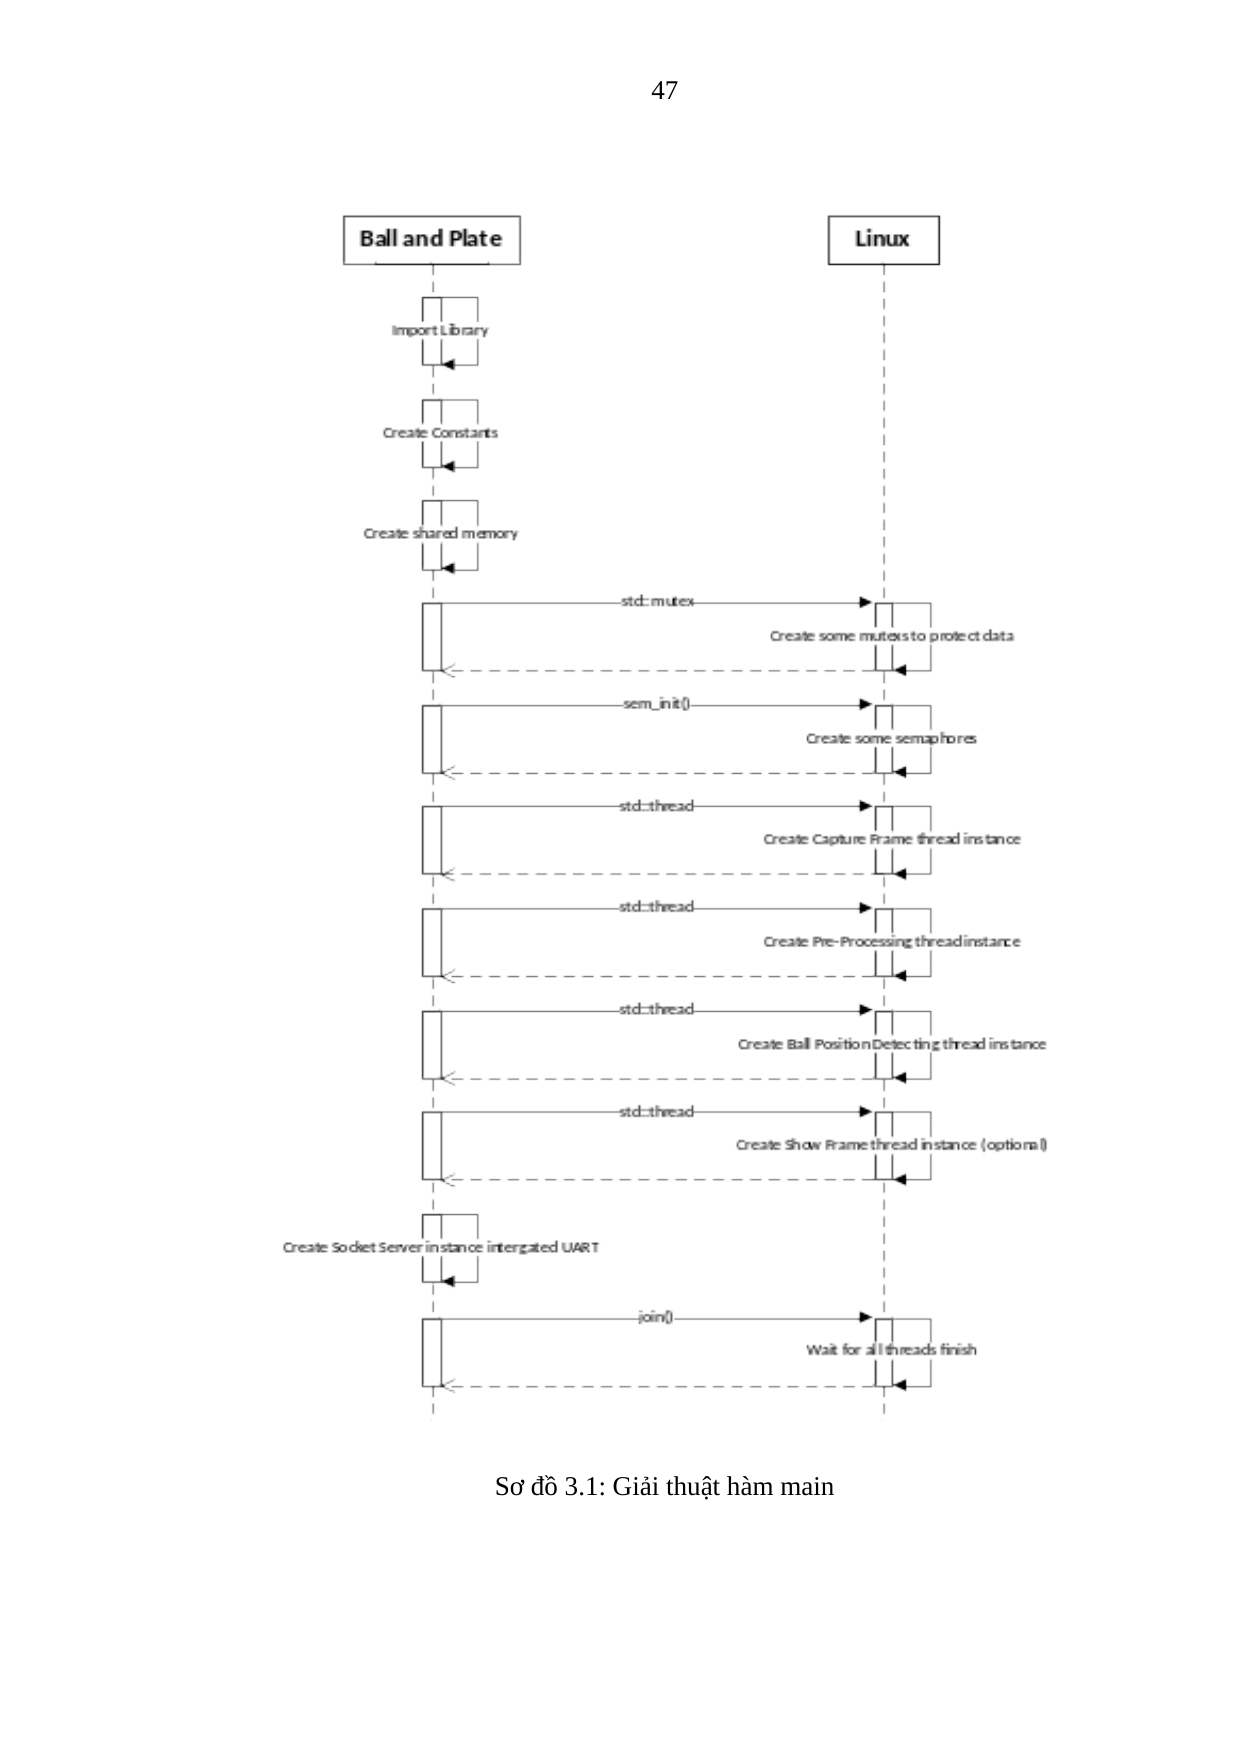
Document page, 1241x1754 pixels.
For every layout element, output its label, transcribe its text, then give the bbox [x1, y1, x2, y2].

text Sơ đồ 3.1: Giải thuật hàm main [207, 1471, 1122, 1502]
